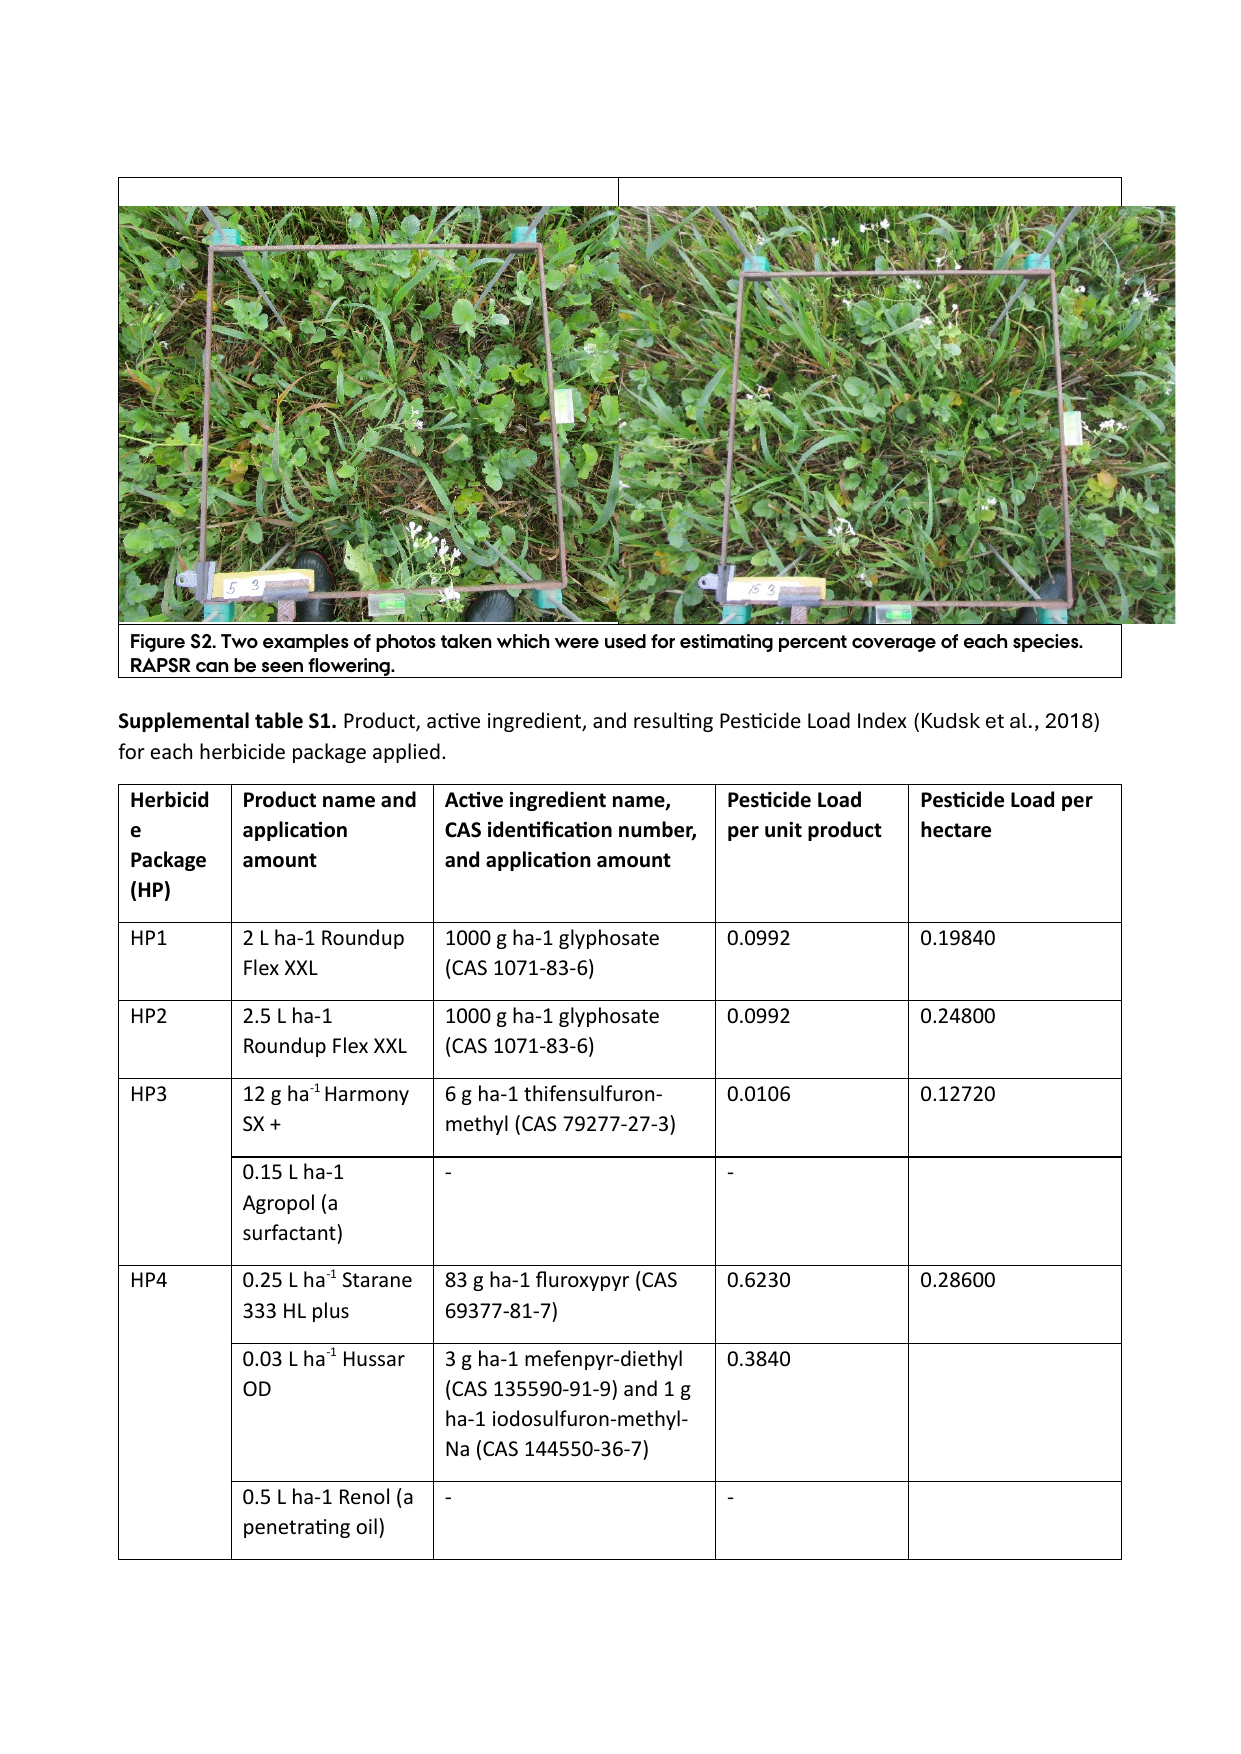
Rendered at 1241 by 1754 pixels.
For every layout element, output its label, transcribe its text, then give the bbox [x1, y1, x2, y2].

table_cell 0.19840 [909, 923, 1121, 1000]
table_cell 0.12720 [909, 1079, 1121, 1156]
table_header Active ingredient name, CAS identification number, and application amount [434, 785, 715, 922]
table_cell 0.03 L ha-1 Hussar OD [232, 1344, 433, 1481]
table_cell 0.0106 [716, 1079, 908, 1156]
table_header [119, 178, 618, 206]
table_cell 2.5 L ha-1 Roundup Flex XXL [232, 1001, 433, 1078]
table_cell - [716, 1158, 908, 1264]
table_cell 0.5 L ha-1 Renol (a penetrating oil) [232, 1482, 433, 1559]
table_cell 83 g ha-1 fluroxypyr (CAS 69377-81-7) [434, 1266, 715, 1343]
table_cell 0.6230 [716, 1266, 908, 1343]
table_cell 0.0992 [716, 1001, 908, 1078]
table_cell 3 g ha-1 mefenpyr-diethyl (CAS 135590-91-9) and 1 g ha-1 iodosulfuron-methyl-Na (CAS 144550-36-7) [434, 1344, 715, 1481]
text Supplemental table S1. Product, active ingredient, and resulting Pesticide Load Index (Kudsk et al., 2018) for each herbicide package applied. [118, 706, 1122, 765]
table_cell 0.15 L ha-1 Agropol (a surfactant) [232, 1158, 433, 1264]
table_cell 0.25 L ha-1 Starane 333 HL plus [232, 1266, 433, 1343]
table_header Product name and application amount [232, 785, 433, 922]
table_header Pesticide Load per hectare [909, 785, 1121, 922]
table_cell 2 L ha-1 Roundup Flex XXL [232, 923, 433, 1000]
table_cell 0.24800 [909, 1001, 1121, 1078]
table_cell HP3 [119, 1079, 231, 1264]
table_cell 1000 g ha-1 glyphosate (CAS 1071-83-6) [434, 923, 715, 1000]
table_cell - [434, 1158, 715, 1264]
table_cell - [434, 1482, 715, 1559]
table_cell 6 g ha-1 thifensulfuron-methyl (CAS 79277-27-3) [434, 1079, 715, 1156]
table_cell HP1 [119, 923, 231, 1000]
table_header Pesticide Load per unit product [716, 785, 908, 922]
table_cell 12 g ha-1 Harmony SX + [232, 1079, 433, 1156]
table_cell HP4 [119, 1266, 231, 1559]
table_cell [909, 1158, 1121, 1264]
table_cell 0.0992 [716, 923, 908, 1000]
table_cell [909, 1482, 1121, 1559]
table_cell HP2 [119, 1001, 231, 1078]
table_cell Figure S2. Two examples of photos taken which were used for estimating percent coverage of each species. RAPSR can be seen flowering. [119, 625, 1121, 677]
table_cell 1000 g ha-1 glyphosate (CAS 1071-83-6) [434, 1001, 715, 1078]
table_cell 0.3840 [716, 1344, 908, 1481]
table_cell [909, 1344, 1121, 1481]
picture [118, 206, 1176, 624]
table_header [619, 178, 1121, 206]
table_cell - [716, 1482, 908, 1559]
table_cell 0.28600 [909, 1266, 1121, 1343]
table_header Herbicide Package (HP) [119, 785, 231, 922]
